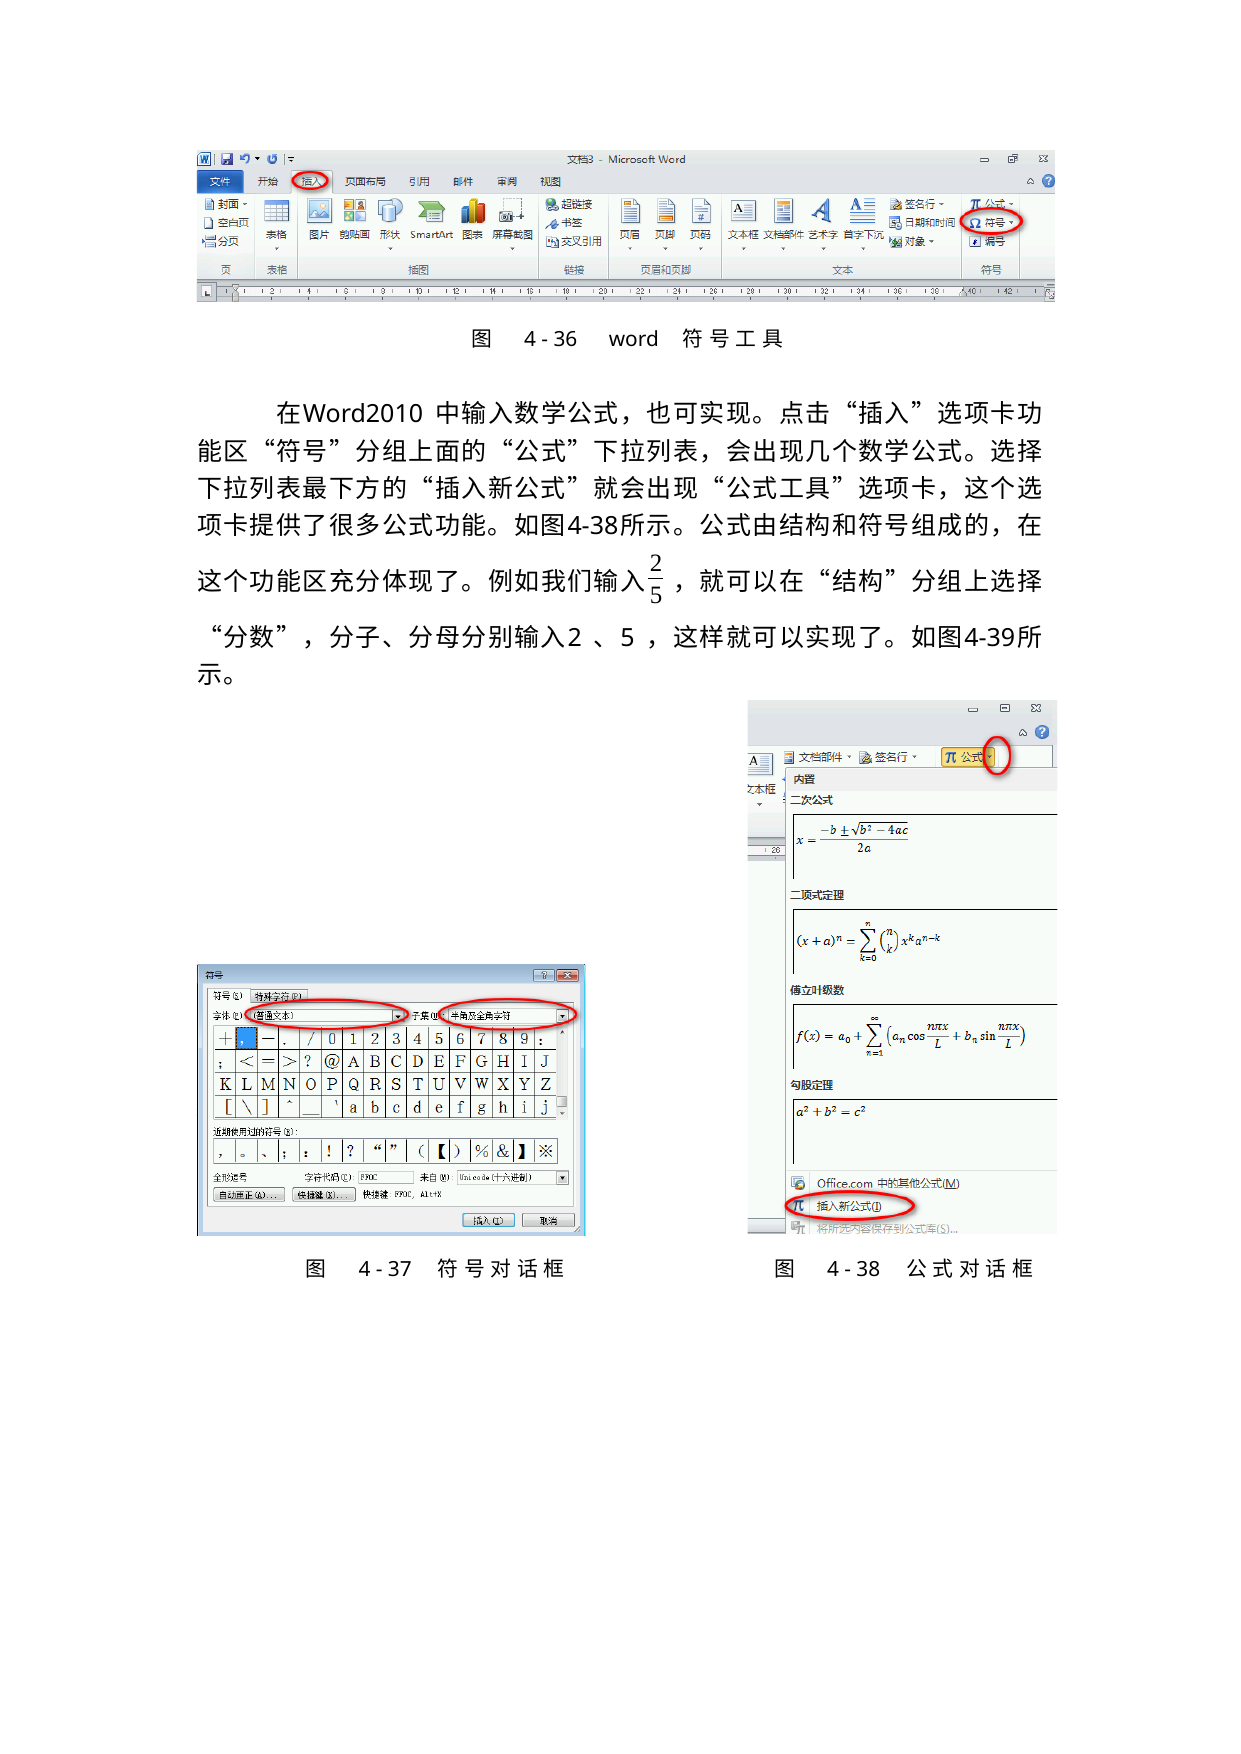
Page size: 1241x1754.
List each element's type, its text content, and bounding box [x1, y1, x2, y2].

text 在Word2010中输入数学公式，也可实现。点击“插入”选项卡功能区“符号”分组上面的“公式”下拉列表，会出现几个数学公式。选择下拉列表最下方的“插入新公式”就会出现“公式工具”选项卡，这个选项卡提供了很多公式功能。如图4-38所示。公式由结构和符号组成的，在这个功能区充分体现了。例如我们输入，就可以在“结构”分组上选择“分数”，分子、分母分别输入2、5，这样就可以实现了。如图4-39所示。 [197, 393, 1043, 691]
table_header 图 4 - 36 word符号工具 [186, 133, 1074, 356]
picture [196, 964, 586, 1236]
table_header 图 4 - 38公式对话框 [690, 691, 1097, 1286]
table_header 图 4 - 37符号对话框 [186, 691, 690, 1286]
picture [747, 700, 1058, 1234]
picture [196, 150, 1055, 302]
